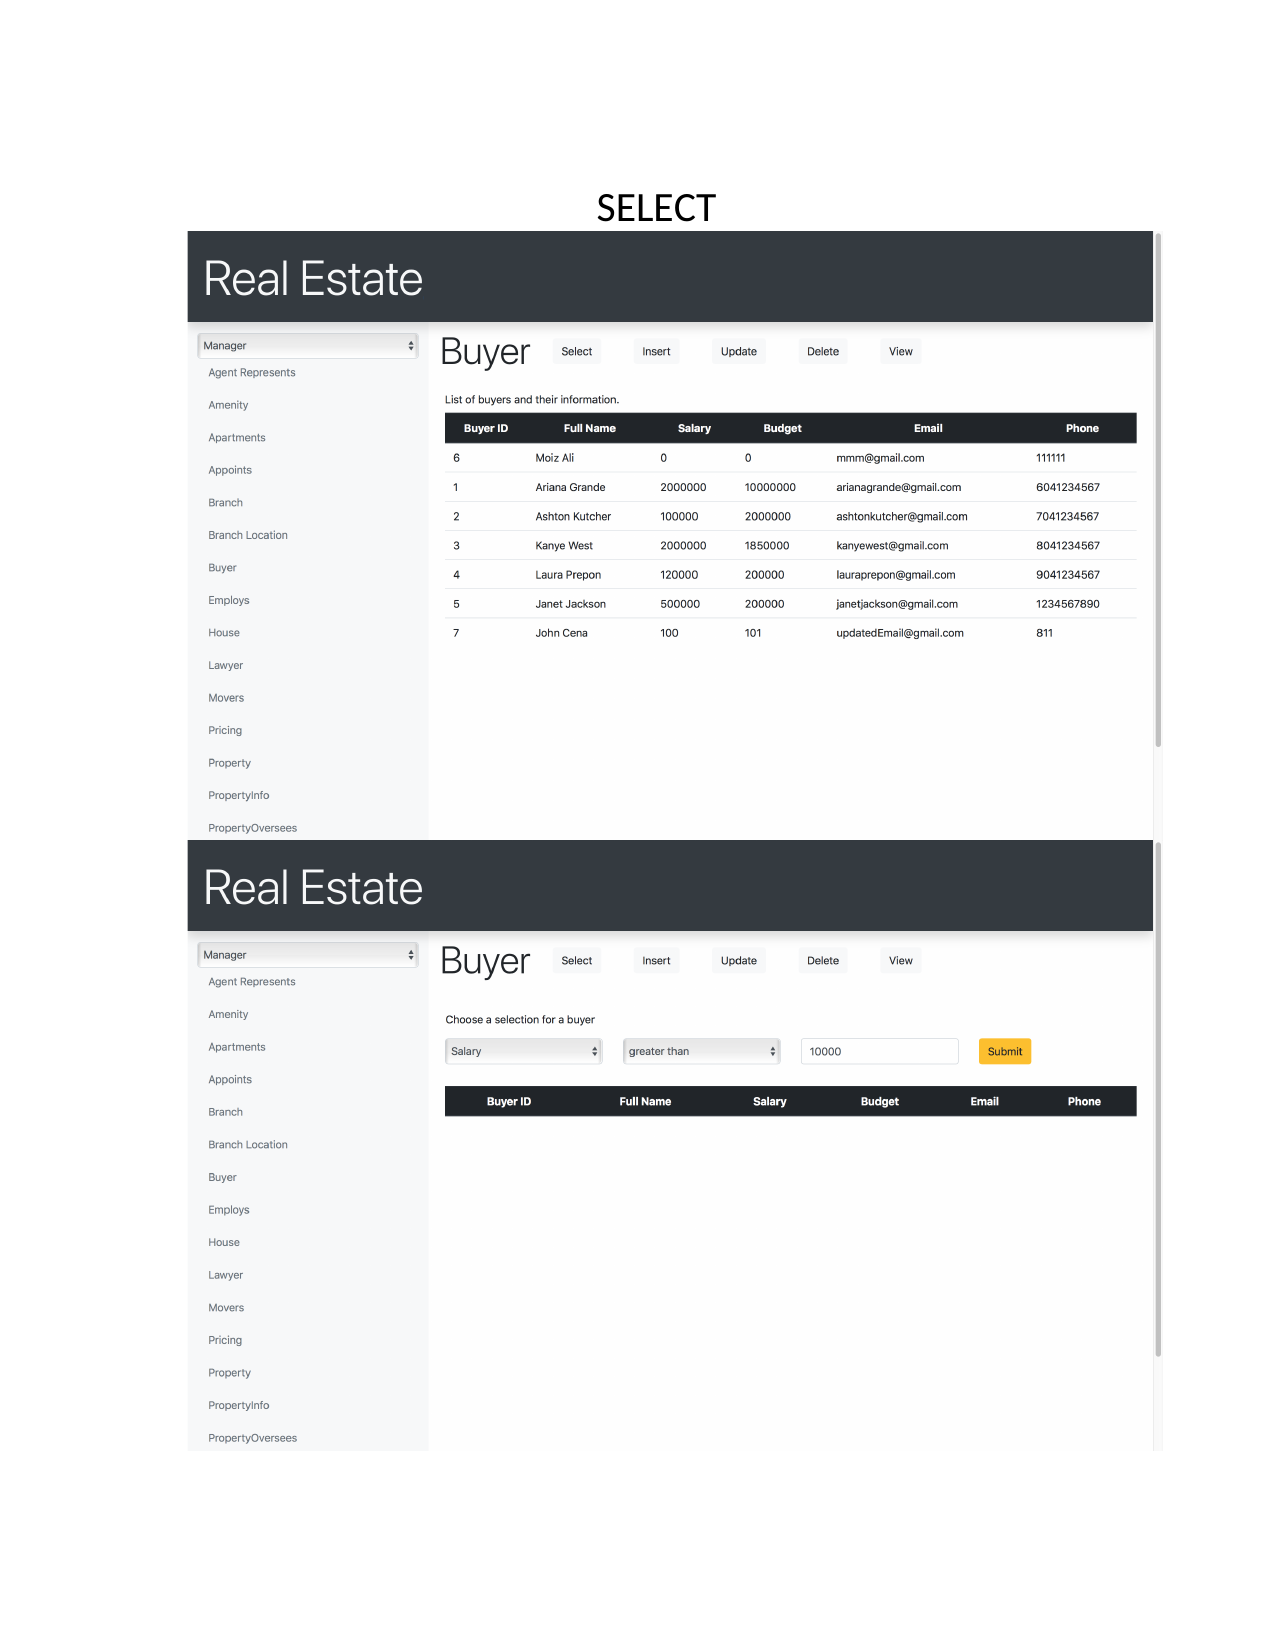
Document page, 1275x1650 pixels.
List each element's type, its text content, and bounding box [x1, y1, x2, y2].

picture [187, 231, 1163, 1451]
text SELECT [187, 181, 1125, 231]
